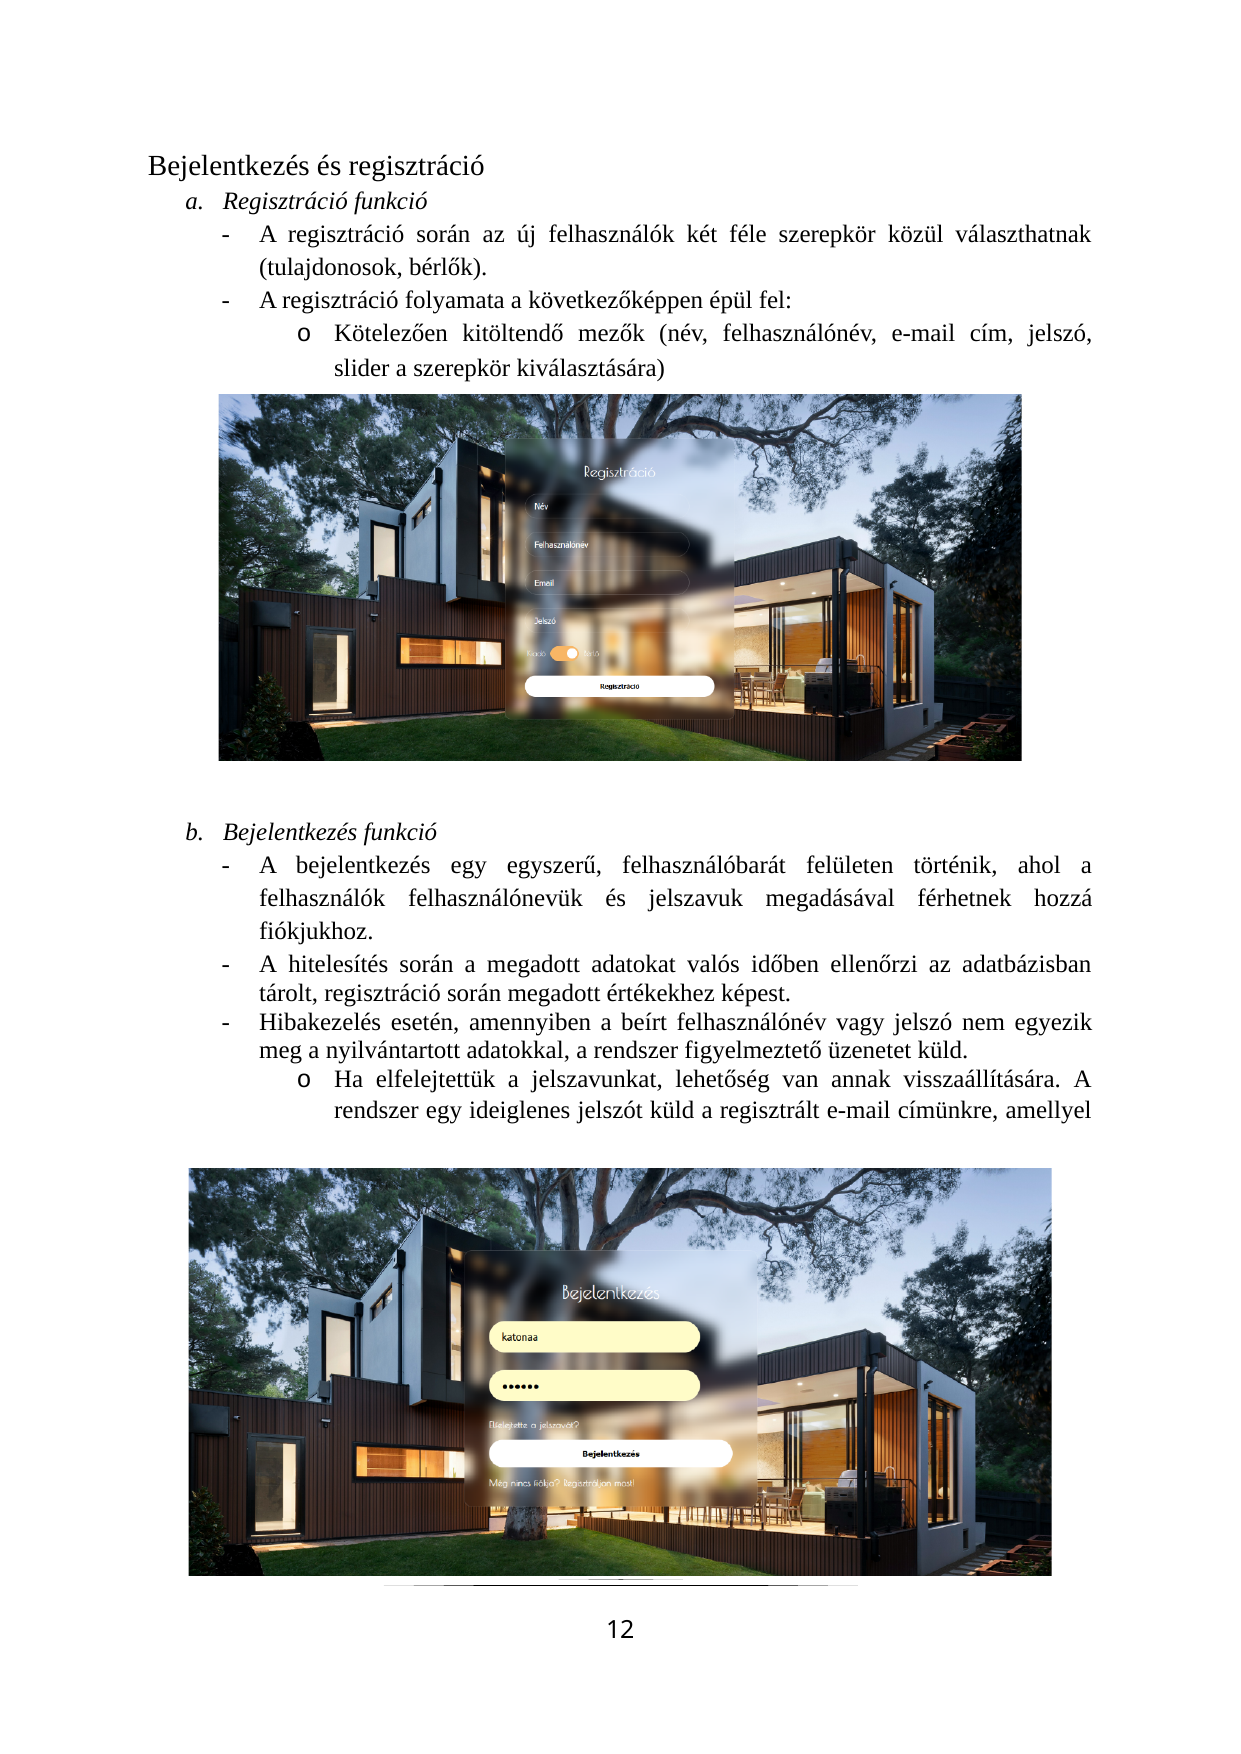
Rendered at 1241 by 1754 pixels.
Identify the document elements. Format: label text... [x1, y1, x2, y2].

subtitle Bejelentkezés és regisztráció [148, 148, 1093, 181]
list A regisztráció során az új felhasználók két féle szerepkör közül választhatnak (tulajdonosok, bérlők). [221, 219, 1093, 281]
list Ha elfelejtettük a jelszavunkat, lehetőség van annak visszaállítására. A rendszer egy ideiglenes jelszót küld a regisztrált e-mail címünkre, amellyel egyszer be tudunk jelentkezni. Ezután a profiloldalon kötelező új jelszót megadnunk a biztonságos további használat érdekében. [296, 1064, 1093, 1124]
picture [188, 1168, 1052, 1576]
list A bejelentkezés egy egyszerű, felhasználóbarát felületen történik, ahol a felhasználók felhasználónevük és jelszavuk megadásával férhetnek hozzá fiókjukhoz. [221, 850, 1093, 945]
list Kötelezően kitöltendő mezők (név, felhasználónév, e-mail cím, jelszó, slider a szerepkör kiválasztására) [296, 318, 1093, 382]
subtitle Regisztráció funkció [185, 186, 1093, 215]
list A hitelesítés során a megadott adatokat valós időben ellenőrzi az adatbázisban tárolt, regisztráció során megadott értékekhez képest. [221, 949, 1093, 1007]
picture [218, 394, 1022, 761]
list Hibakezelés esetén, amennyiben a beírt felhasználónév vagy jelszó nem egyezik meg a nyilvántartott adatokkal, a rendszer figyelmeztető üzenetet küld. [221, 1007, 1093, 1064]
list A regisztráció folyamata a következőképpen épül fel: [221, 285, 1093, 314]
subtitle Bejelentkezés funkció [185, 817, 1093, 846]
